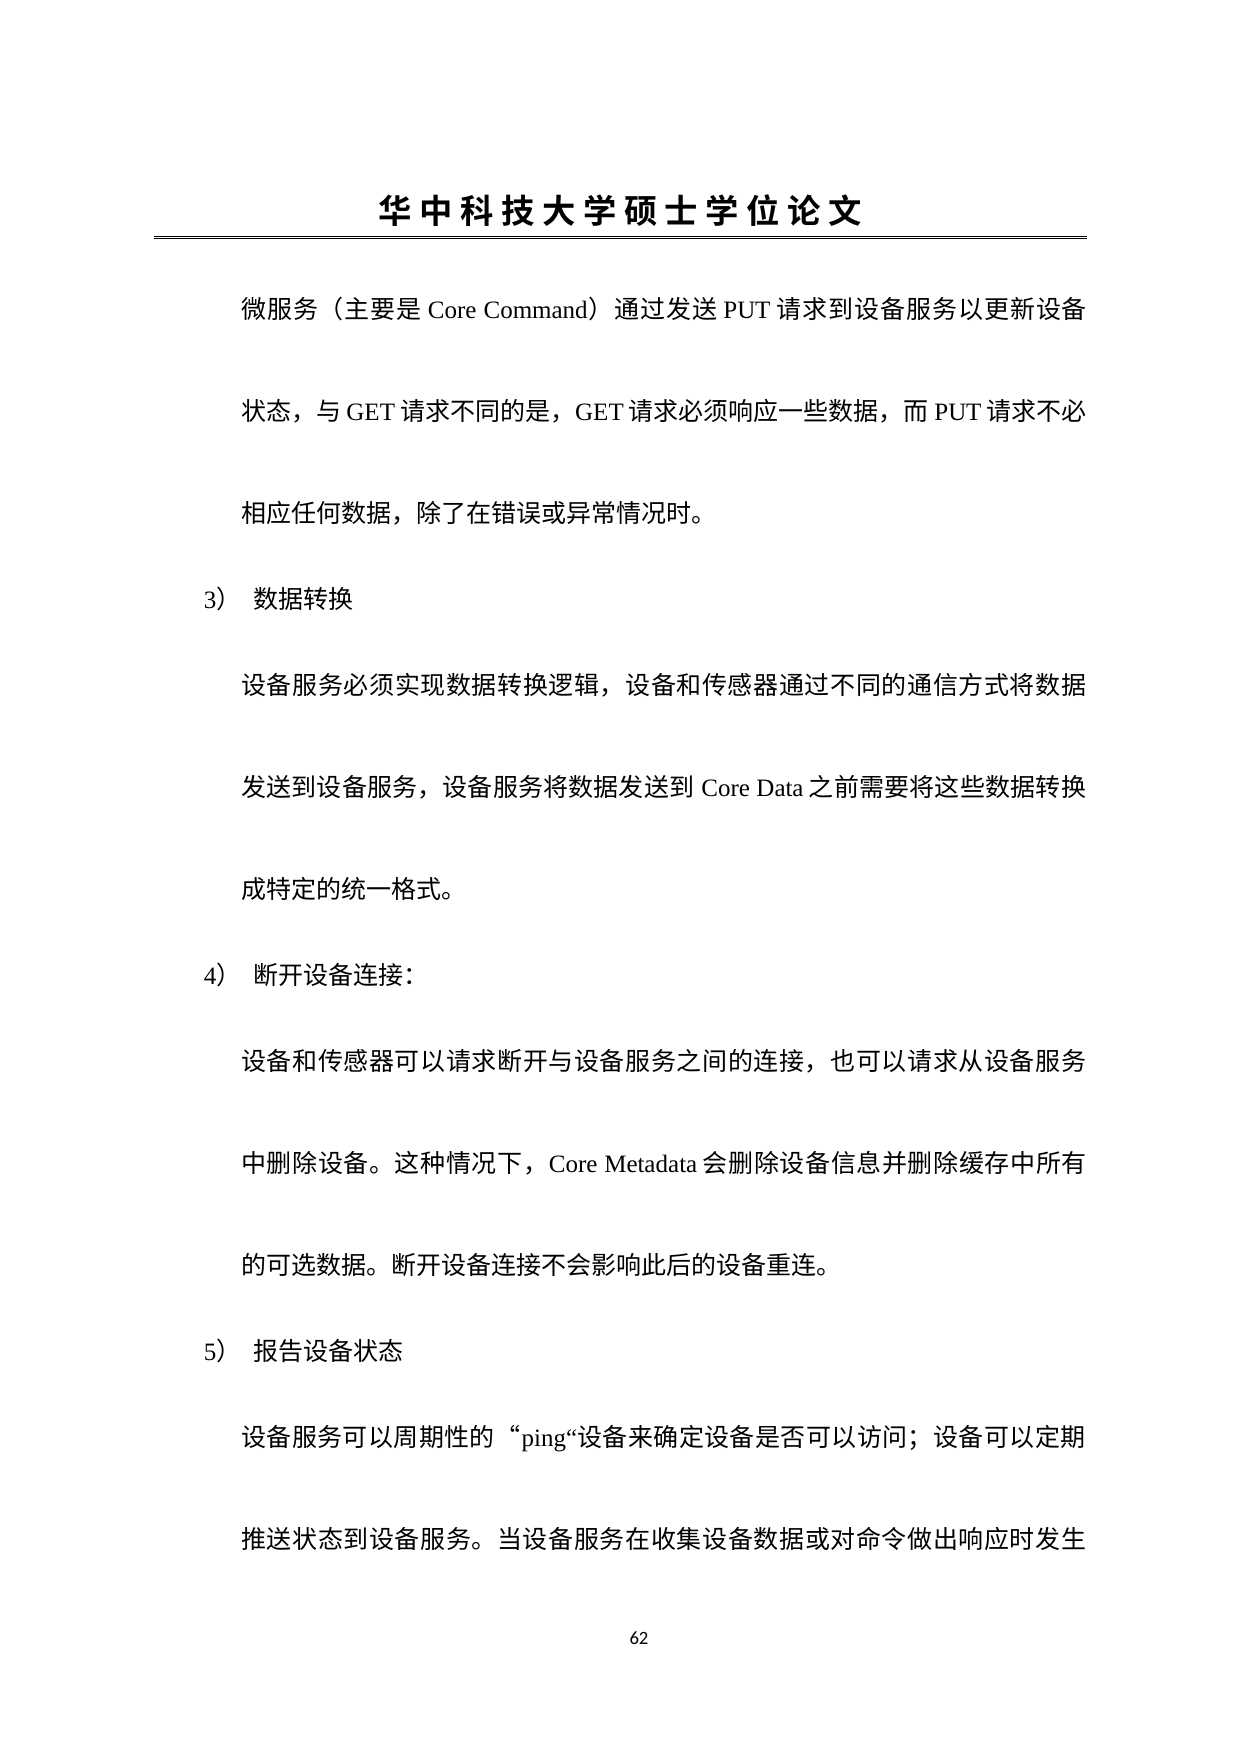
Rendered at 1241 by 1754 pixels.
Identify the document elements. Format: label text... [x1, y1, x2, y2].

list 设备和传感器可以请求断开与设备服务之间的连接，也可以请求从设备服务中删除设备。这种情况下，Core Metadata会删除设备信息并删除缓存中所有的可选数据。断开设备连接不会影响此后的设备重连。 [241, 1026, 1087, 1297]
list 报告设备状态 [203, 1315, 1087, 1383]
list 数据转换 [203, 564, 1087, 632]
list 微服务（主要是Core Command）通过发送PUT请求到设备服务以更新设备状态，与GET请求不同的是，GET请求必须响应一些数据，而PUT请求不必相应任何数据，除了在错误或异常情况时。 [241, 274, 1087, 546]
list 设备服务必须实现数据转换逻辑，设备和传感器通过不同的通信方式将数据发送到设备服务，设备服务将数据发送到Core Data之前需要将这些数据转换成特定的统一格式。 [241, 650, 1087, 921]
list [241, 1401, 1087, 1571]
list 断开设备连接： [203, 939, 1087, 1007]
